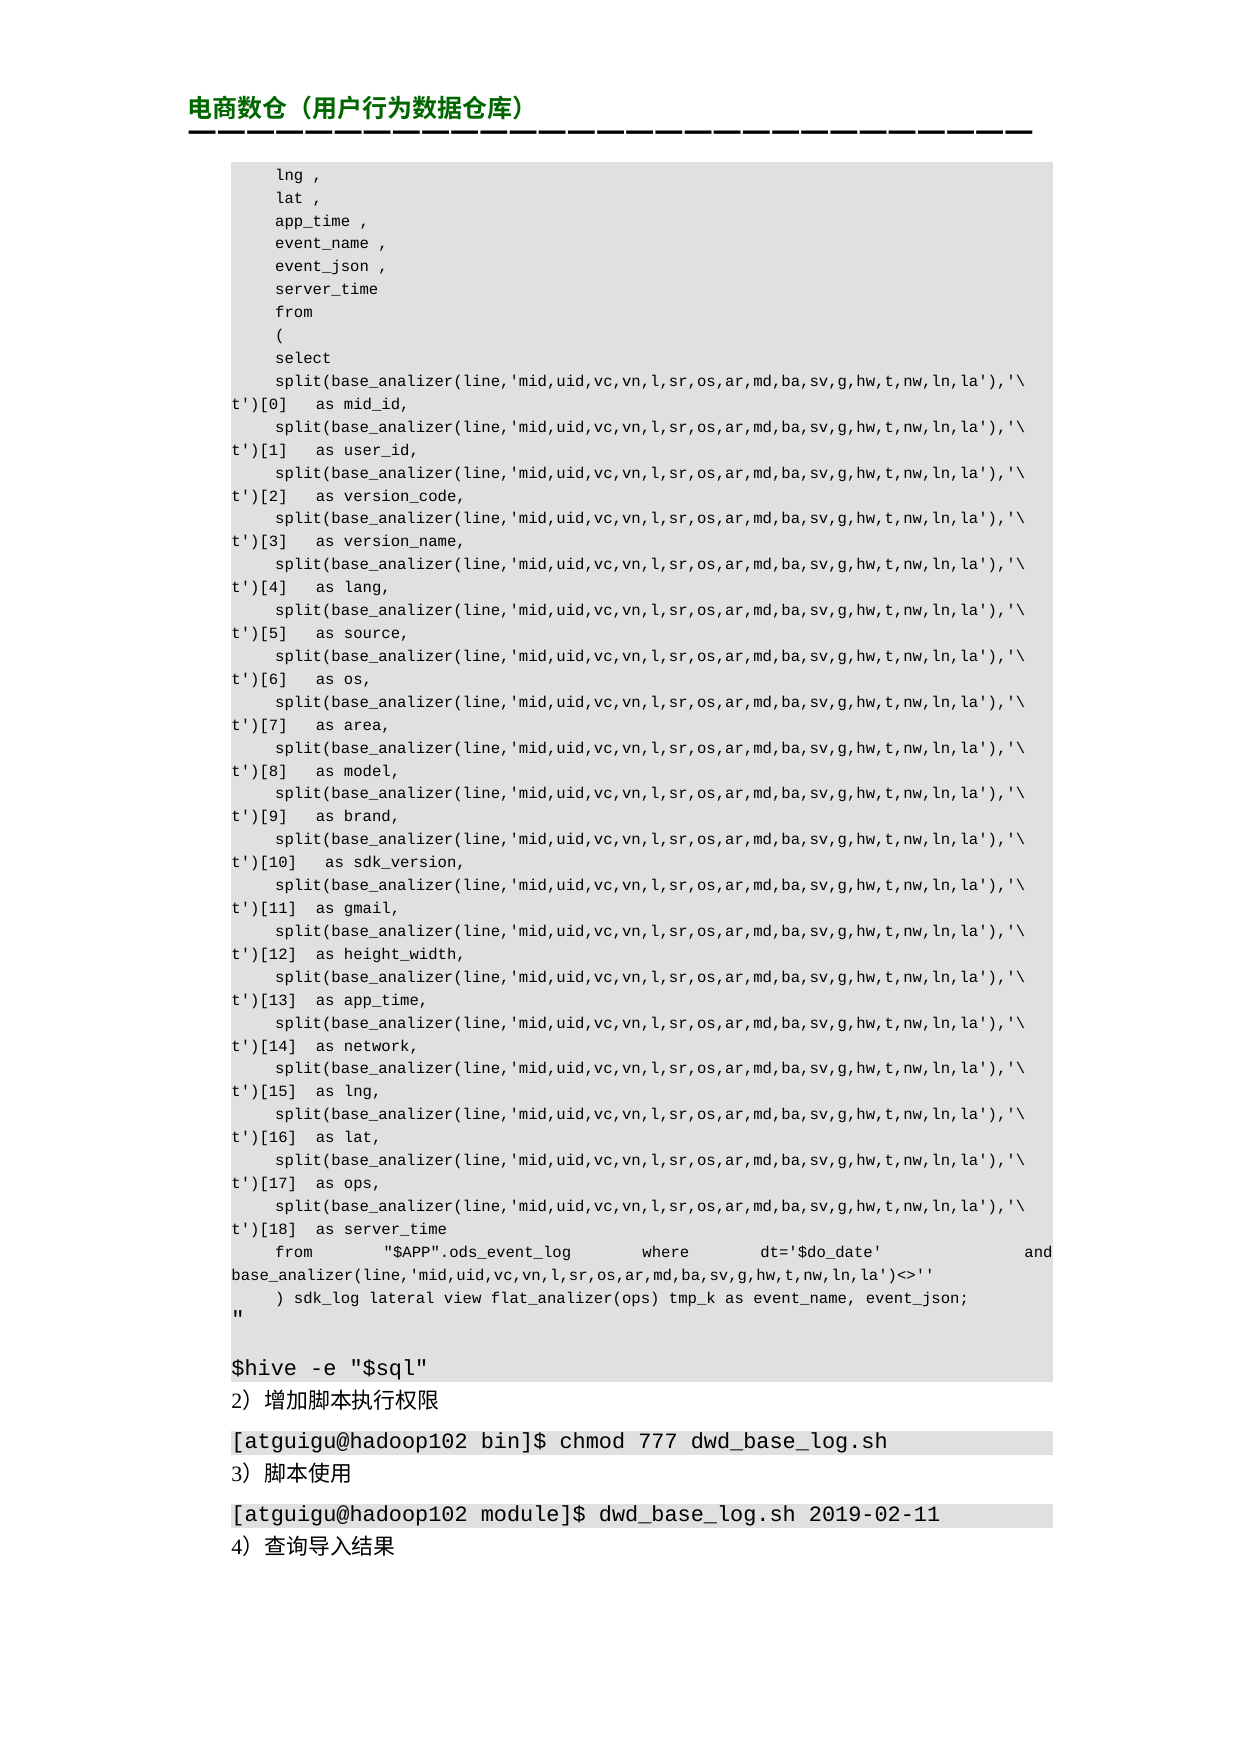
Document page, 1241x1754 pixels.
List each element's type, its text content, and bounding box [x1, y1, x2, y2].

text lng , [231, 162, 1053, 185]
text split(base_analizer(line,'mid,uid,vc,vn,l,sr,os,ar,md,ba,sv,g,hw,t,nw,ln,la'),'\t')[1] as user_id, [231, 414, 1053, 460]
text app_time , [231, 208, 1053, 231]
text event_json , [231, 254, 1053, 277]
text split(base_analizer(line,'mid,uid,vc,vn,l,sr,os,ar,md,ba,sv,g,hw,t,nw,ln,la'),'\t')[17] as ops, [231, 1147, 1053, 1193]
text ) sdk_log lateral view flat_analizer(ops) tmp_k as event_name, event_json; [231, 1285, 1053, 1308]
text " [231, 1308, 1053, 1333]
text $hive -e "$sql" [231, 1357, 1053, 1382]
text event_name , [231, 231, 1053, 254]
text ( [231, 322, 1053, 345]
text from [231, 299, 1053, 322]
text split(base_analizer(line,'mid,uid,vc,vn,l,sr,os,ar,md,ba,sv,g,hw,t,nw,ln,la'),'\t')[4] as lang, [231, 552, 1053, 597]
text split(base_analizer(line,'mid,uid,vc,vn,l,sr,os,ar,md,ba,sv,g,hw,t,nw,ln,la'),'\t')[3] as version_name, [231, 506, 1053, 552]
text split(base_analizer(line,'mid,uid,vc,vn,l,sr,os,ar,md,ba,sv,g,hw,t,nw,ln,la'),'\t')[13] as app_time, [231, 964, 1053, 1010]
text [atguigu@hadoop102 bin]$ chmod 777 dwd_base_log.sh [231, 1431, 1053, 1455]
text split(base_analizer(line,'mid,uid,vc,vn,l,sr,os,ar,md,ba,sv,g,hw,t,nw,ln,la'),'\t')[15] as lng, [231, 1056, 1053, 1102]
text split(base_analizer(line,'mid,uid,vc,vn,l,sr,os,ar,md,ba,sv,g,hw,t,nw,ln,la'),'\t')[7] as area, [231, 689, 1053, 735]
text split(base_analizer(line,'mid,uid,vc,vn,l,sr,os,ar,md,ba,sv,g,hw,t,nw,ln,la'),'\t')[18] as server_time [231, 1193, 1053, 1239]
text split(base_analizer(line,'mid,uid,vc,vn,l,sr,os,ar,md,ba,sv,g,hw,t,nw,ln,la'),'\t')[6] as os, [231, 643, 1053, 689]
text lat , [231, 185, 1053, 208]
text split(base_analizer(line,'mid,uid,vc,vn,l,sr,os,ar,md,ba,sv,g,hw,t,nw,ln,la'),'\t')[8] as model, [231, 735, 1053, 781]
text split(base_analizer(line,'mid,uid,vc,vn,l,sr,os,ar,md,ba,sv,g,hw,t,nw,ln,la'),'\t')[9] as brand, [231, 781, 1053, 827]
text 2）增加脚本执行权限 [187, 1382, 1053, 1415]
text 3）脚本使用 [187, 1455, 1053, 1488]
text split(base_analizer(line,'mid,uid,vc,vn,l,sr,os,ar,md,ba,sv,g,hw,t,nw,ln,la'),'\t')[14] as network, [231, 1010, 1053, 1056]
text split(base_analizer(line,'mid,uid,vc,vn,l,sr,os,ar,md,ba,sv,g,hw,t,nw,ln,la'),'\t')[16] as lat, [231, 1102, 1053, 1147]
text split(base_analizer(line,'mid,uid,vc,vn,l,sr,os,ar,md,ba,sv,g,hw,t,nw,ln,la'),'\t')[0] as mid_id, [231, 368, 1053, 414]
text split(base_analizer(line,'mid,uid,vc,vn,l,sr,os,ar,md,ba,sv,g,hw,t,nw,ln,la'),'\t')[12] as height_width, [231, 918, 1053, 964]
text server_time [231, 277, 1053, 299]
text 4）查询导入结果 [187, 1528, 1053, 1561]
text split(base_analizer(line,'mid,uid,vc,vn,l,sr,os,ar,md,ba,sv,g,hw,t,nw,ln,la'),'\t')[5] as source, [231, 597, 1053, 643]
text split(base_analizer(line,'mid,uid,vc,vn,l,sr,os,ar,md,ba,sv,g,hw,t,nw,ln,la'),'\t')[2] as version_code, [231, 460, 1053, 506]
text select [231, 345, 1053, 368]
text [atguigu@hadoop102 module]$ dwd_base_log.sh 2019-02-11 [231, 1504, 1053, 1528]
text split(base_analizer(line,'mid,uid,vc,vn,l,sr,os,ar,md,ba,sv,g,hw,t,nw,ln,la'),'\t')[11] as gmail, [231, 872, 1053, 918]
text from "$APP".ods_event_log where dt='$do_date' and base_analizer(line,'mid,uid,vc,vn,l,sr,os,ar,md,ba,sv,g,hw,t,nw,ln,la')<>'' [231, 1239, 1053, 1285]
text split(base_analizer(line,'mid,uid,vc,vn,l,sr,os,ar,md,ba,sv,g,hw,t,nw,ln,la'),'\t')[10] as sdk_version, [231, 827, 1053, 872]
